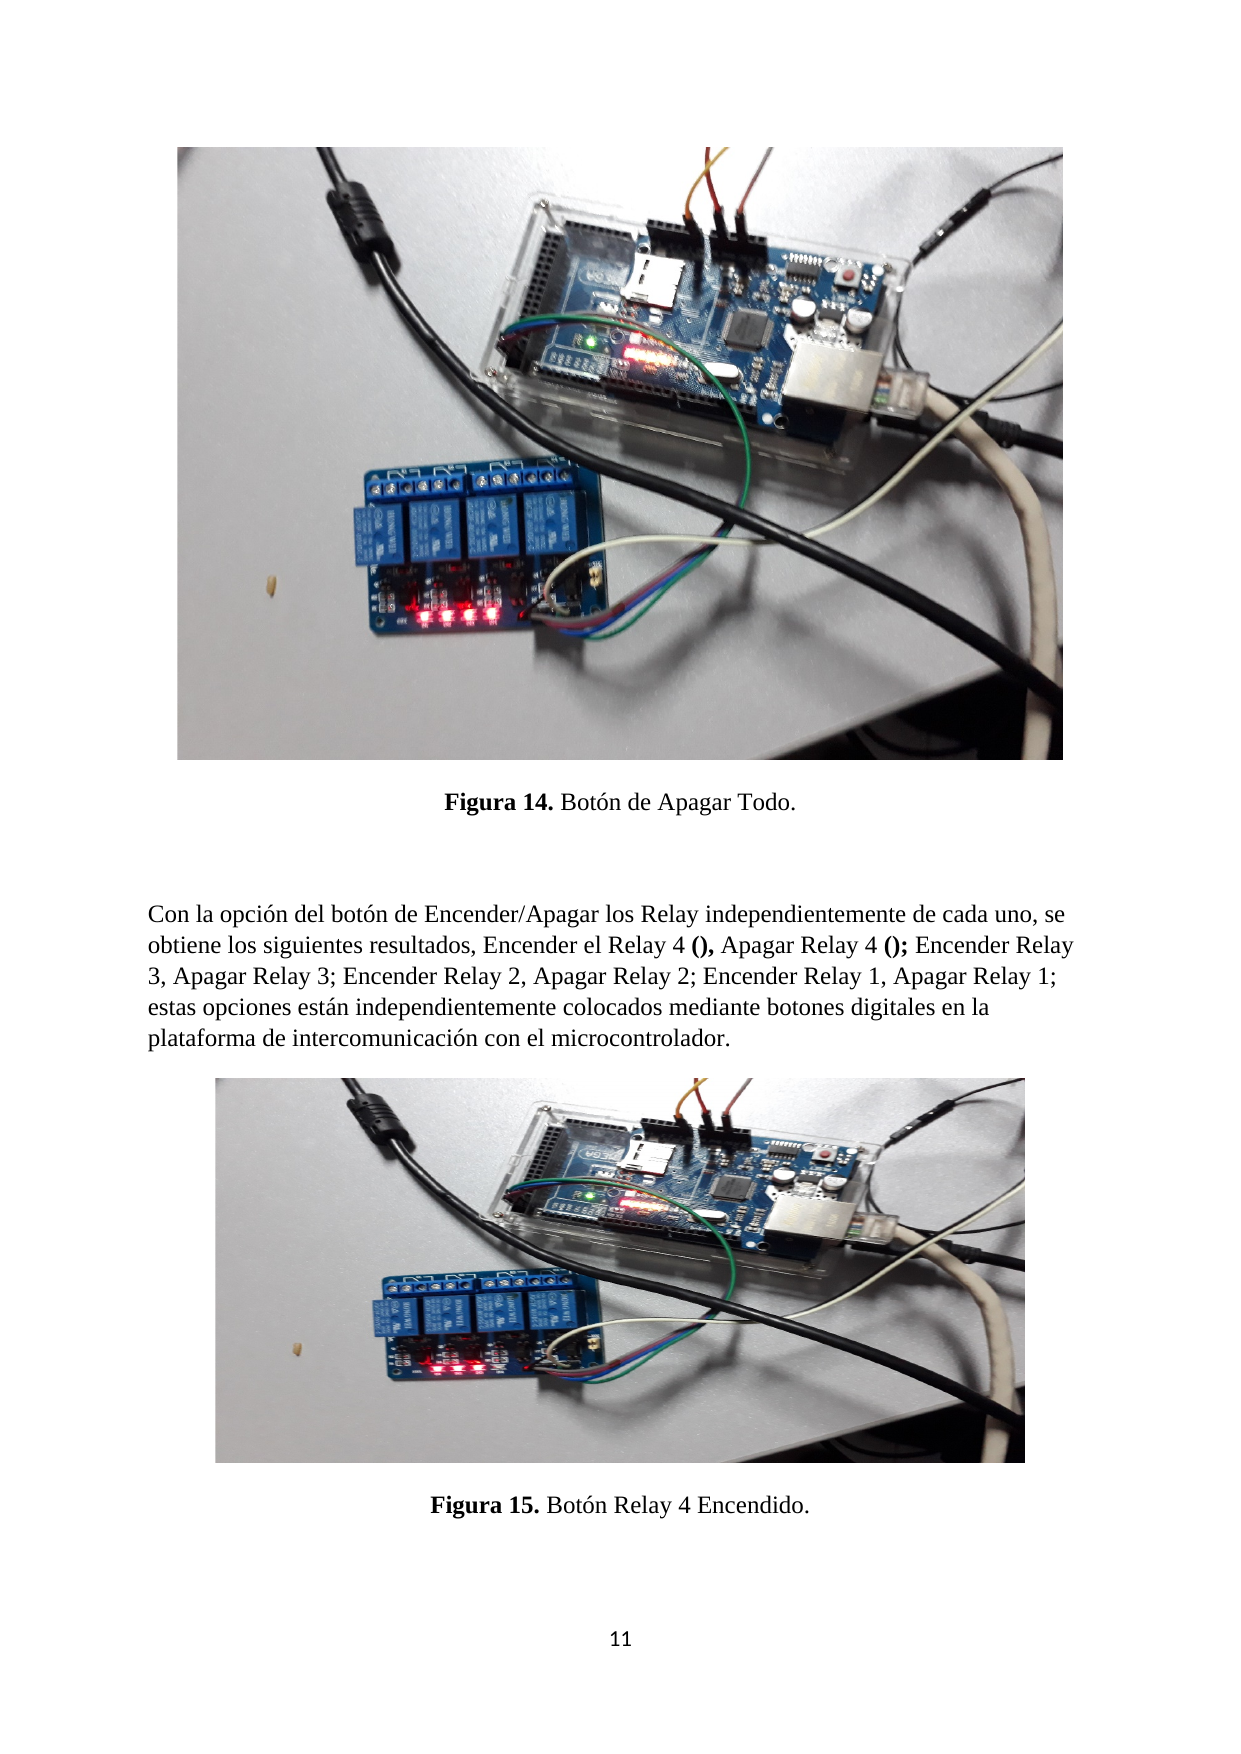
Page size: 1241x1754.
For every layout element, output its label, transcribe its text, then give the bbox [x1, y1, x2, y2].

text Figura 15. Botón Relay 4 Encendido. [148, 1490, 1092, 1519]
text Con la opción del botón de Encender/Apagar los Relay independientemente de cada uno, se obtiene los siguientes resultados, Encender el Relay 4 (), Apagar Relay 4 (); Encender Relay 3, Apagar Relay 3; Encender Relay 2, Apagar Relay 2; Encender Relay 1, Apagar Relay 1; estas opciones están independientemente colocados mediante botones digitales en la plataforma de intercomunicación con el microcontrolador. [148, 899, 1092, 1052]
text Figura 14. Botón de Apagar Todo. [148, 787, 1092, 815]
picture [177, 147, 1063, 760]
picture [215, 1078, 1025, 1463]
